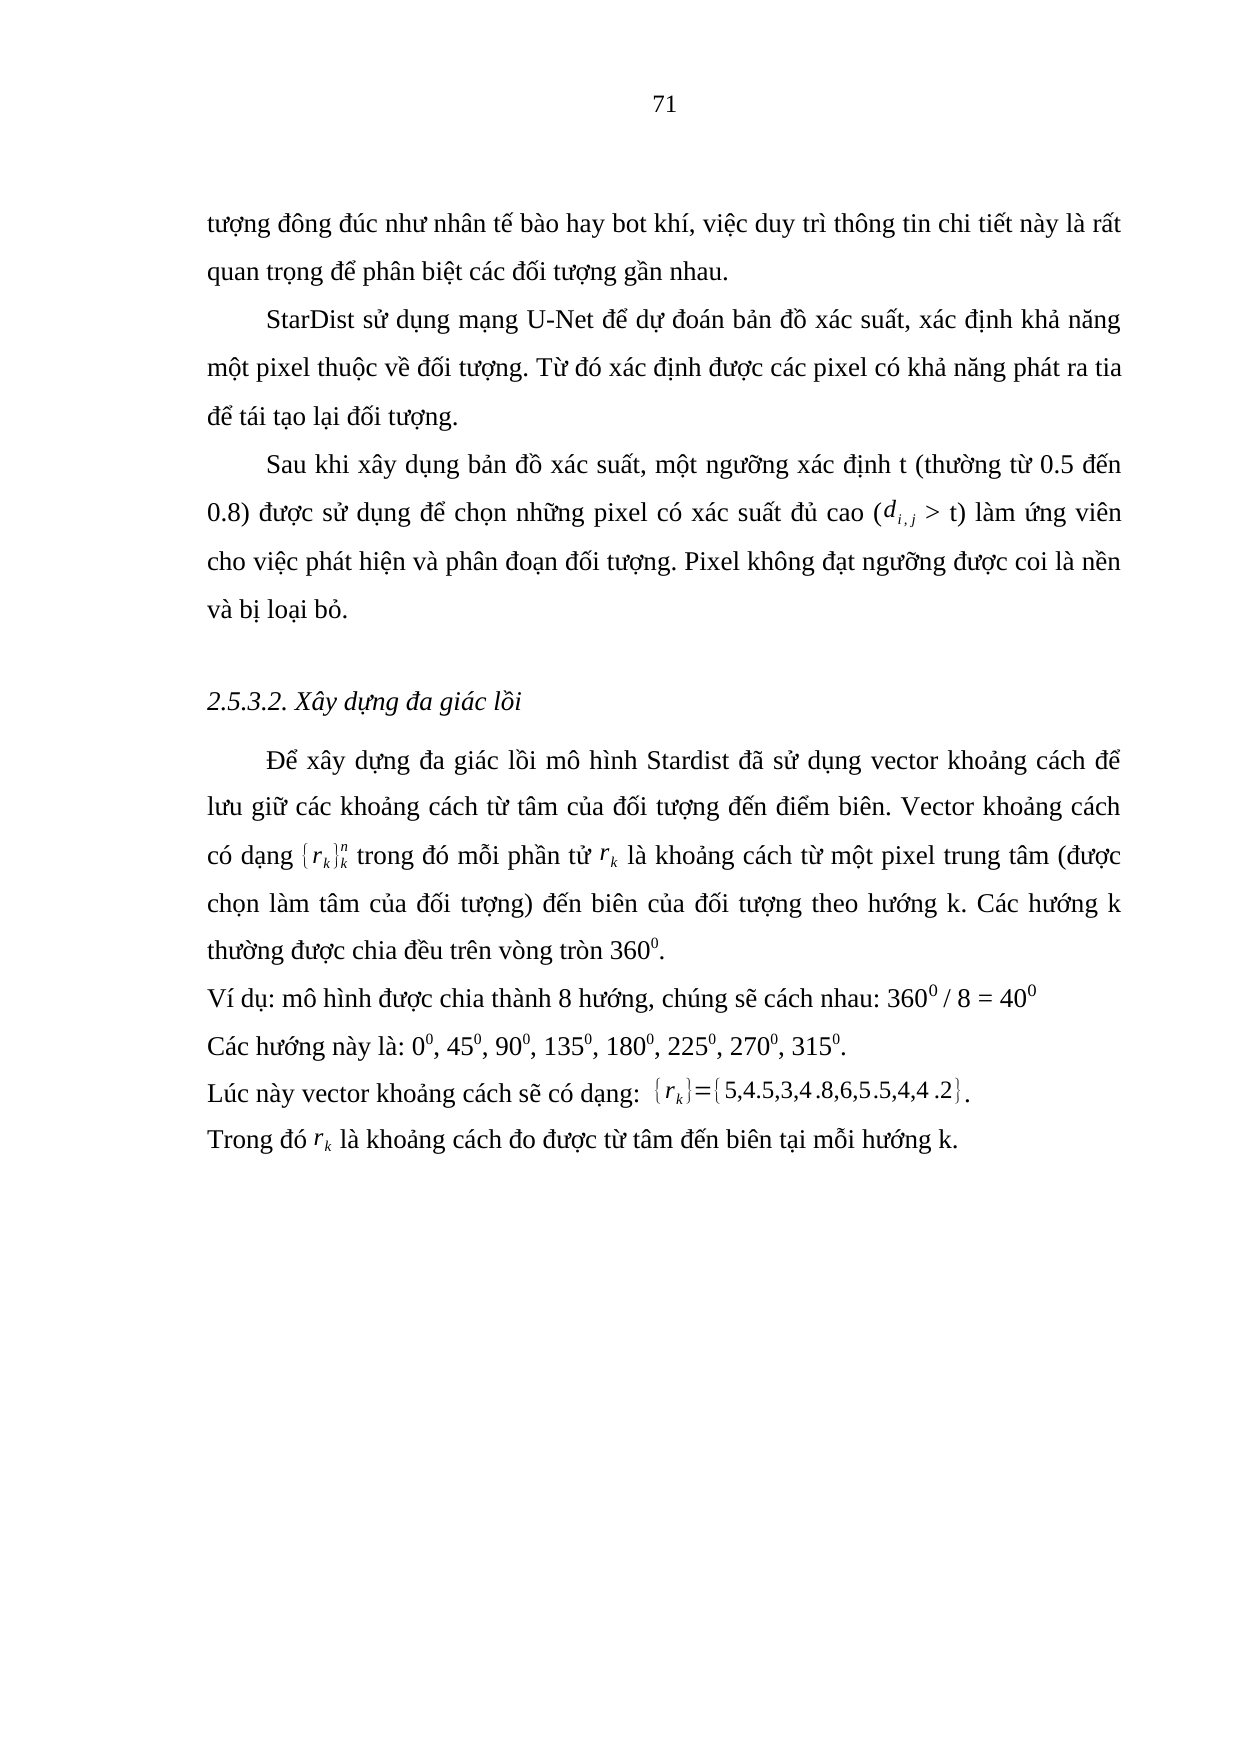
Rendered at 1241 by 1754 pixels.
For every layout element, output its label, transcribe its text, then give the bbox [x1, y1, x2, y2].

text Các hướng này là: 00, 450, 900, 1350, 1800, 2250, 2700, 3150. [207, 1030, 1122, 1061]
text Ví dụ: mô hình được chia thành 8 hướng, chúng sẽ cách nhau: 3600 / 8 = 400 [207, 981, 1122, 1014]
text Trong đó là khoảng cách đo được từ tâm đến biên tại mỗi hướng k. [207, 1123, 1122, 1155]
text StarDist sử dụng mạng U-Net để dự đoán bản đồ xác suất, xác định khả năng một pixel thuộc về đối tượng. Từ đó xác định được các pixel có khả năng phát ra tia để tái tạo lại đối tượng. [207, 303, 1122, 431]
subtitle 2.5.3.2. Xây dựng đa giác lồi [207, 685, 1122, 716]
text Để xây dựng đa giác lồi mô hình Stardist đã sử dụng vector khoảng cách để lưu giữ các khoảng cách từ tâm của đối tượng đến điểm biên. Vector khoảng cách có dạng trong đó mỗi phần tử ​ là khoảng cách từ một pixel trung tâm (được chọn làm tâm của đối tượng) đến biên của đối tượng theo hướng k. Các hướng k thường được chia đều trên vòng tròn 3600. [207, 744, 1122, 965]
text Lúc này vector khoảng cách sẽ có dạng: . [207, 1077, 1122, 1108]
text Sau khi xây dụng bản đồ xác suất, một ngưỡng xác định t (thường từ 0.5 đến 0.8) được sử dụng để chọn những pixel có xác suất đủ cao ( > t) làm ứng viên cho việc phát hiện và phân đoạn đối tượng. Pixel không đạt ngưỡng được coi là nền và bị loại bỏ. [207, 448, 1122, 624]
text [207, 207, 1122, 286]
